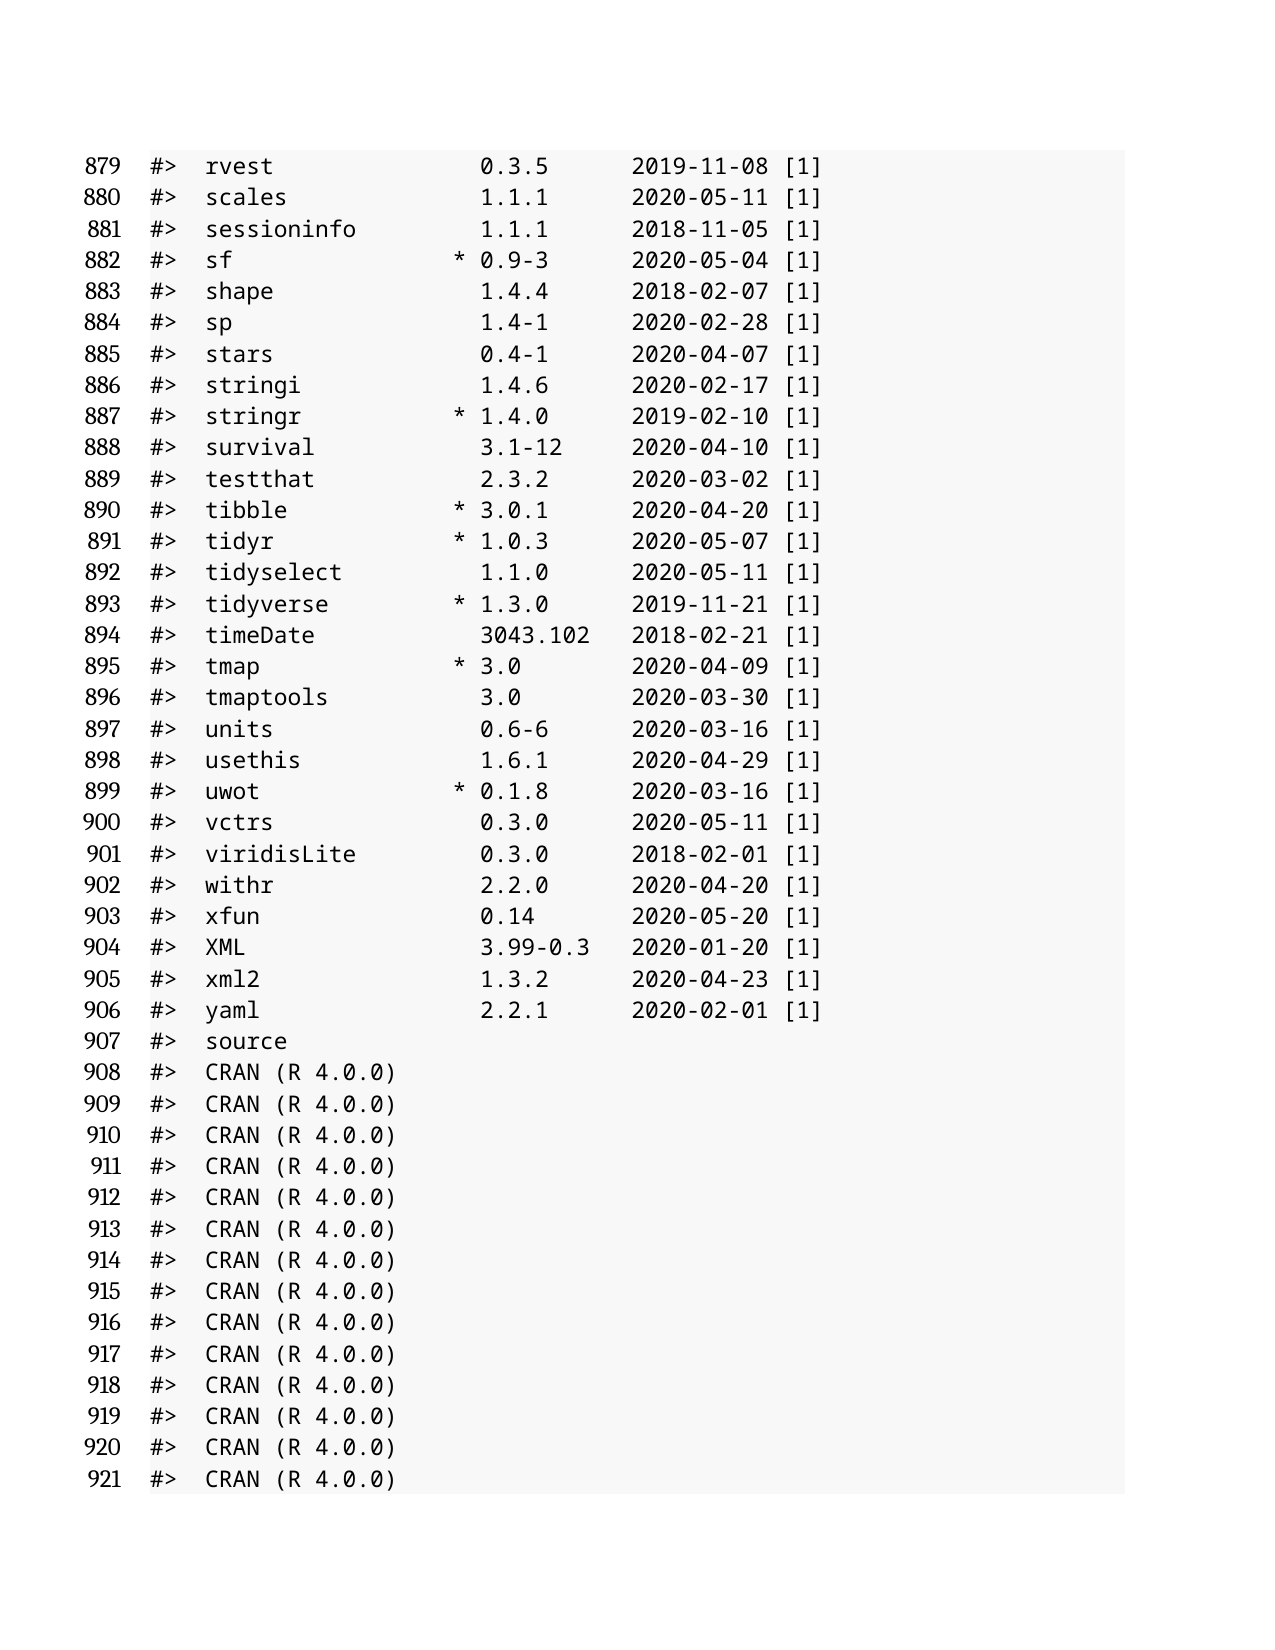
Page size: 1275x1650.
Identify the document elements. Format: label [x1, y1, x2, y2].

text [150, 150, 1125, 1494]
